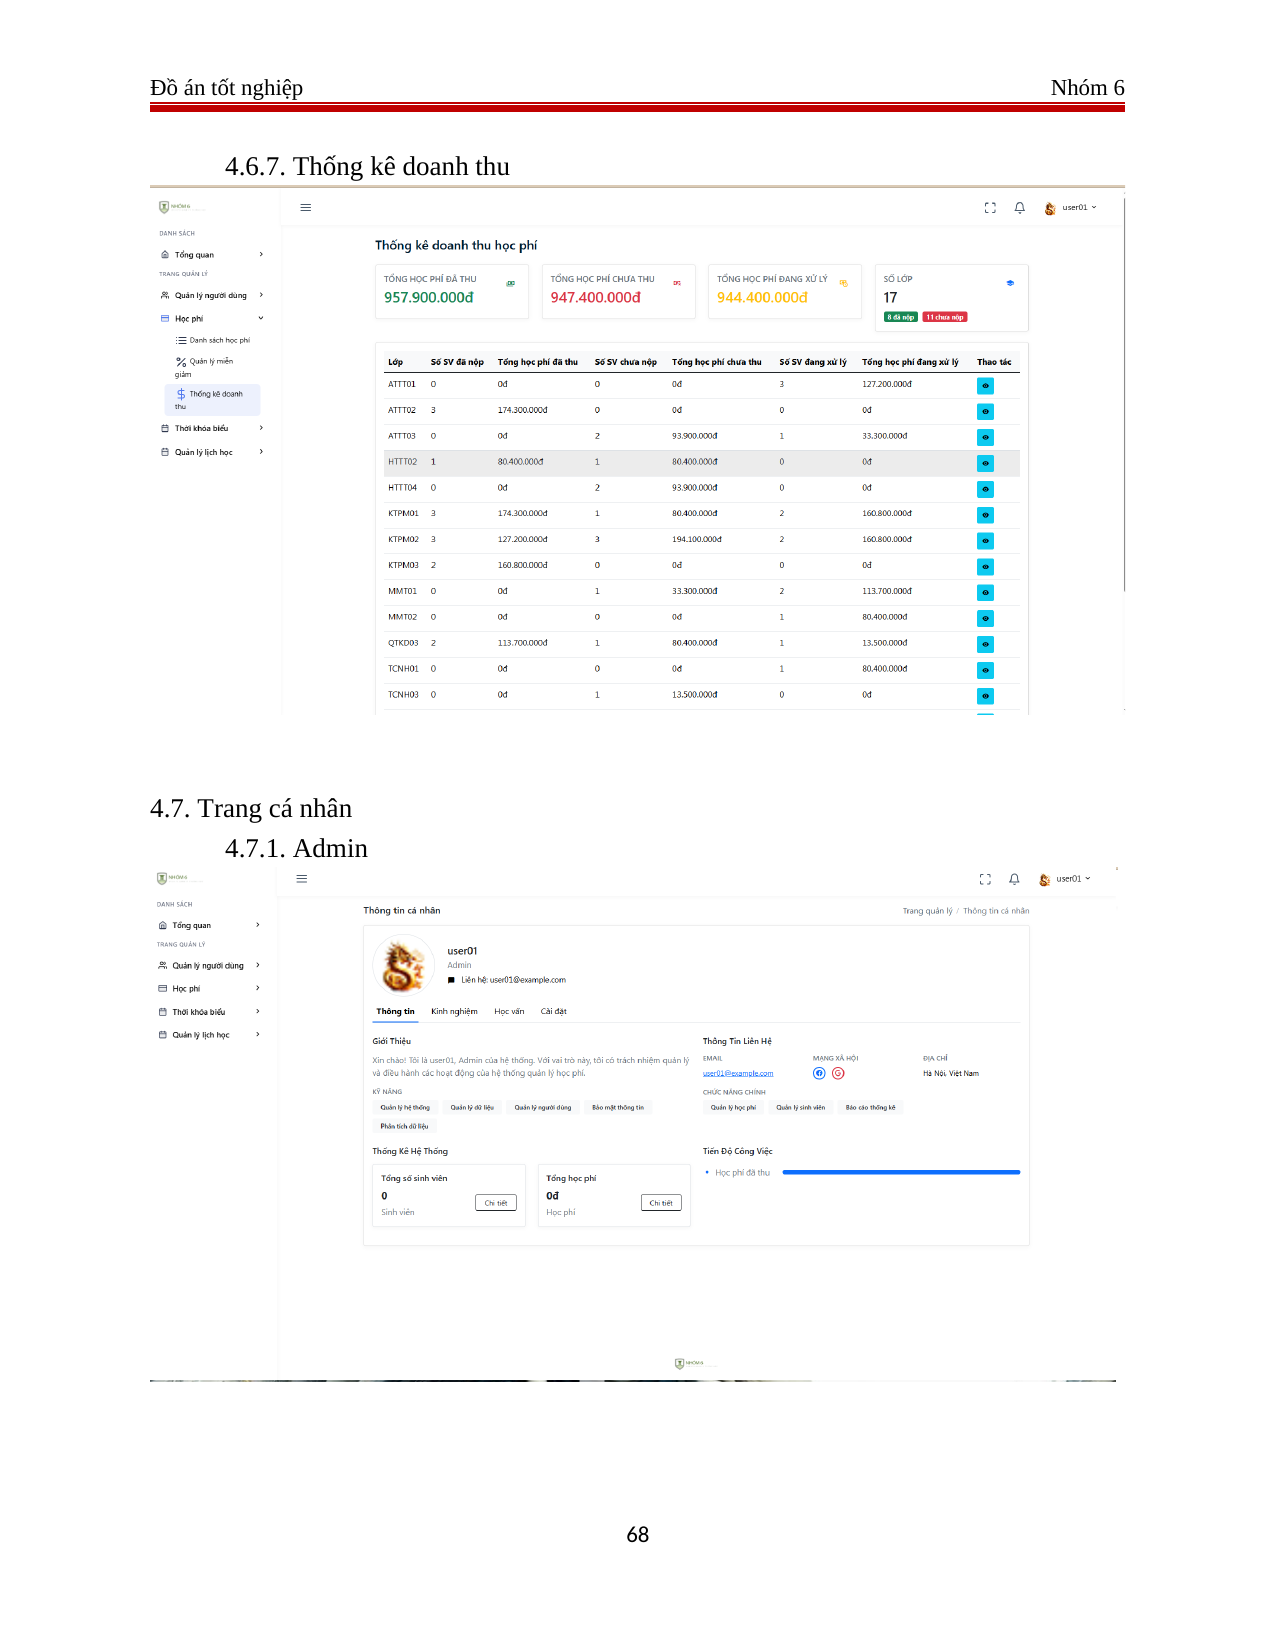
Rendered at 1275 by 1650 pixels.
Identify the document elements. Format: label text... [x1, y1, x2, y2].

subtitle 4.6.7. Thống kê doanh thu [150, 150, 1125, 181]
subtitle 4.7.1. Admin [150, 832, 1125, 863]
picture [150, 185, 1125, 715]
picture [150, 867, 1125, 1382]
subtitle 4.7. Trang cá nhân [150, 792, 1125, 823]
